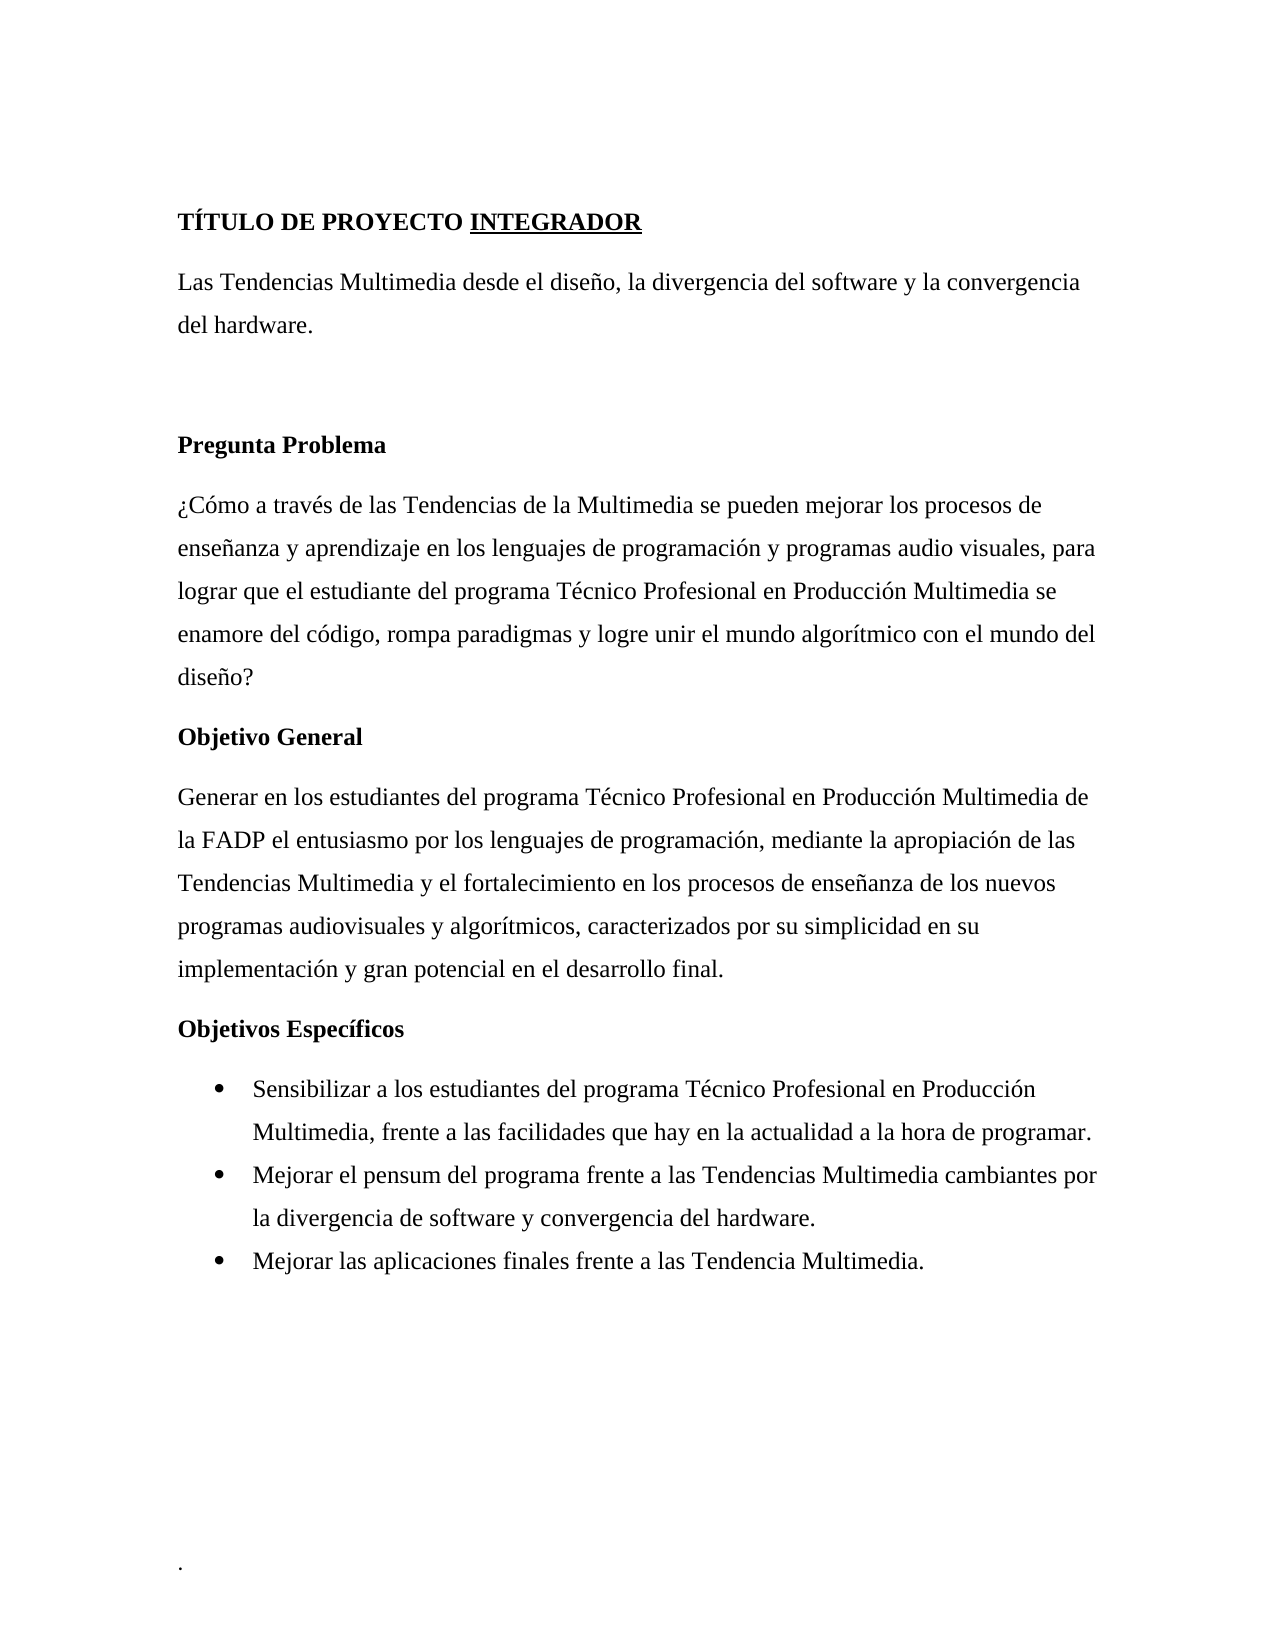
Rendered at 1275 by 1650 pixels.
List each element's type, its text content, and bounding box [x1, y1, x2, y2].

list Sensibilizar a los estudiantes del programa Técnico Profesional en Producción Multimedia, frente a las facilidades que hay en la actualidad a la hora de programar. [215, 1074, 1098, 1146]
text TÍTULO DE PROYECTO INTEGRADOR [177, 207, 1098, 236]
text Pregunta Problema [177, 430, 1098, 459]
list Mejorar el pensum del programa frente a las Tendencias Multimedia cambiantes por la divergencia de software y convergencia del hardware. [215, 1160, 1098, 1232]
text Las Tendencias Multimedia desde el diseño, la divergencia del software y la convergencia del hardware. [177, 267, 1098, 339]
text Objetivo General [177, 722, 1098, 751]
text Generar en los estudiantes del programa Técnico Profesional en Producción Multimedia de la FADP el entusiasmo por los lenguajes de programación, mediante la apropiación de las Tendencias Multimedia y el fortalecimiento en los procesos de enseñanza de los nuevos programas audiovisuales y algorítmicos, caracterizados por su simplicidad en su implementación y gran potencial en el desarrollo final. [177, 782, 1098, 983]
text ¿Cómo a través de las Tendencias de la Multimedia se pueden mejorar los procesos de enseñanza y aprendizaje en los lenguajes de programación y programas audio visuales, para lograr que el estudiante del programa Técnico Profesional en Producción Multimedia se enamore del código, rompa paradigmas y logre unir el mundo algorítmico con el mundo del diseño? [177, 490, 1098, 691]
text Objetivos Específicos [177, 1014, 1098, 1043]
list Mejorar las aplicaciones finales frente a las Tendencia Multimedia. [215, 1246, 1098, 1275]
